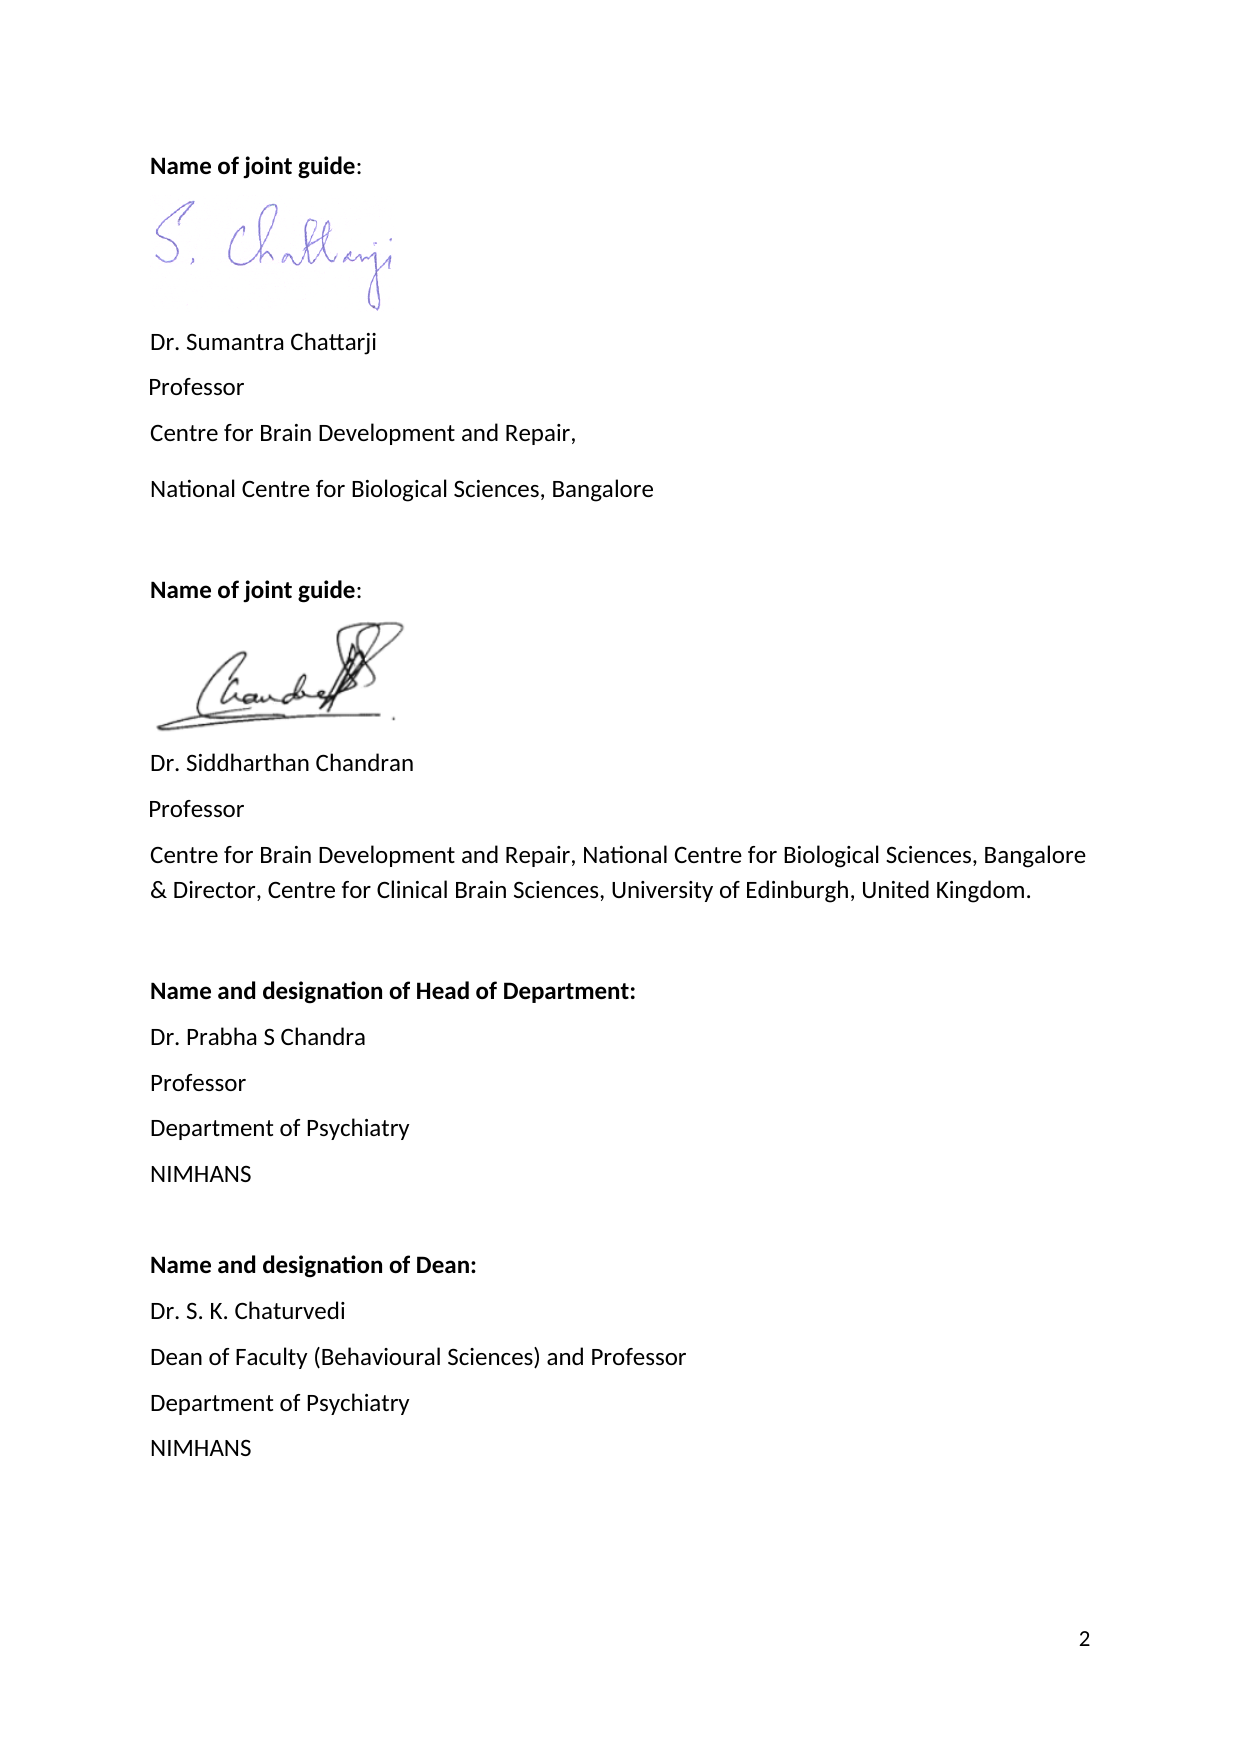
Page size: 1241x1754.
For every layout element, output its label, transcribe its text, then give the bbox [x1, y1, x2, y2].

text Professor [131, 793, 1090, 823]
text Dean of Faculty (Behavioural Sciences) and Professor [150, 1341, 1090, 1372]
text Name and designation of Head of Department: [150, 975, 1090, 1006]
text NIMHANS [150, 1433, 1090, 1463]
text Department of Psychiatry [150, 1112, 1090, 1143]
text 43. Rone MB, Cui QL, Fang J, Wang LC, Zhang J, Khan D, et al. Oligodendrogliopathy in Multiple Sclerosis: Low Glycolytic Metabolic Rate Promotes Oligodendrocyte Survival. J Neurosci. 2016 Apr 27;36(17):4698-707. [150, 195, 397, 312]
text Name and designation of Dean: [150, 1250, 1090, 1280]
text Dr. Sumantra Chattarji [150, 326, 1090, 356]
text Centre for Brain Development and Repair, [150, 417, 1091, 448]
text NIMHANS [150, 1158, 1090, 1189]
text Name of joint guide: [150, 150, 1090, 181]
text Name of joint guide: [150, 574, 1090, 605]
text Centre for Brain Development and Repair, National Centre for Biological Sciences, Bangalore & Director, Centre for Clinical Brain Sciences, University of Edinburgh, United Kingdom. [150, 839, 1091, 904]
text Dr. Prabha S Chandra [150, 1021, 1090, 1052]
text Department of Psychiatry [150, 1387, 1090, 1417]
text Professor [131, 371, 1090, 402]
text Dr. S. K. Chaturvedi [150, 1295, 1090, 1326]
text Professor [150, 1067, 1090, 1097]
text National Centre for Biological Sciences, Bangalore [150, 473, 1091, 503]
text Dr. Siddharthan Chandran [150, 747, 1090, 778]
